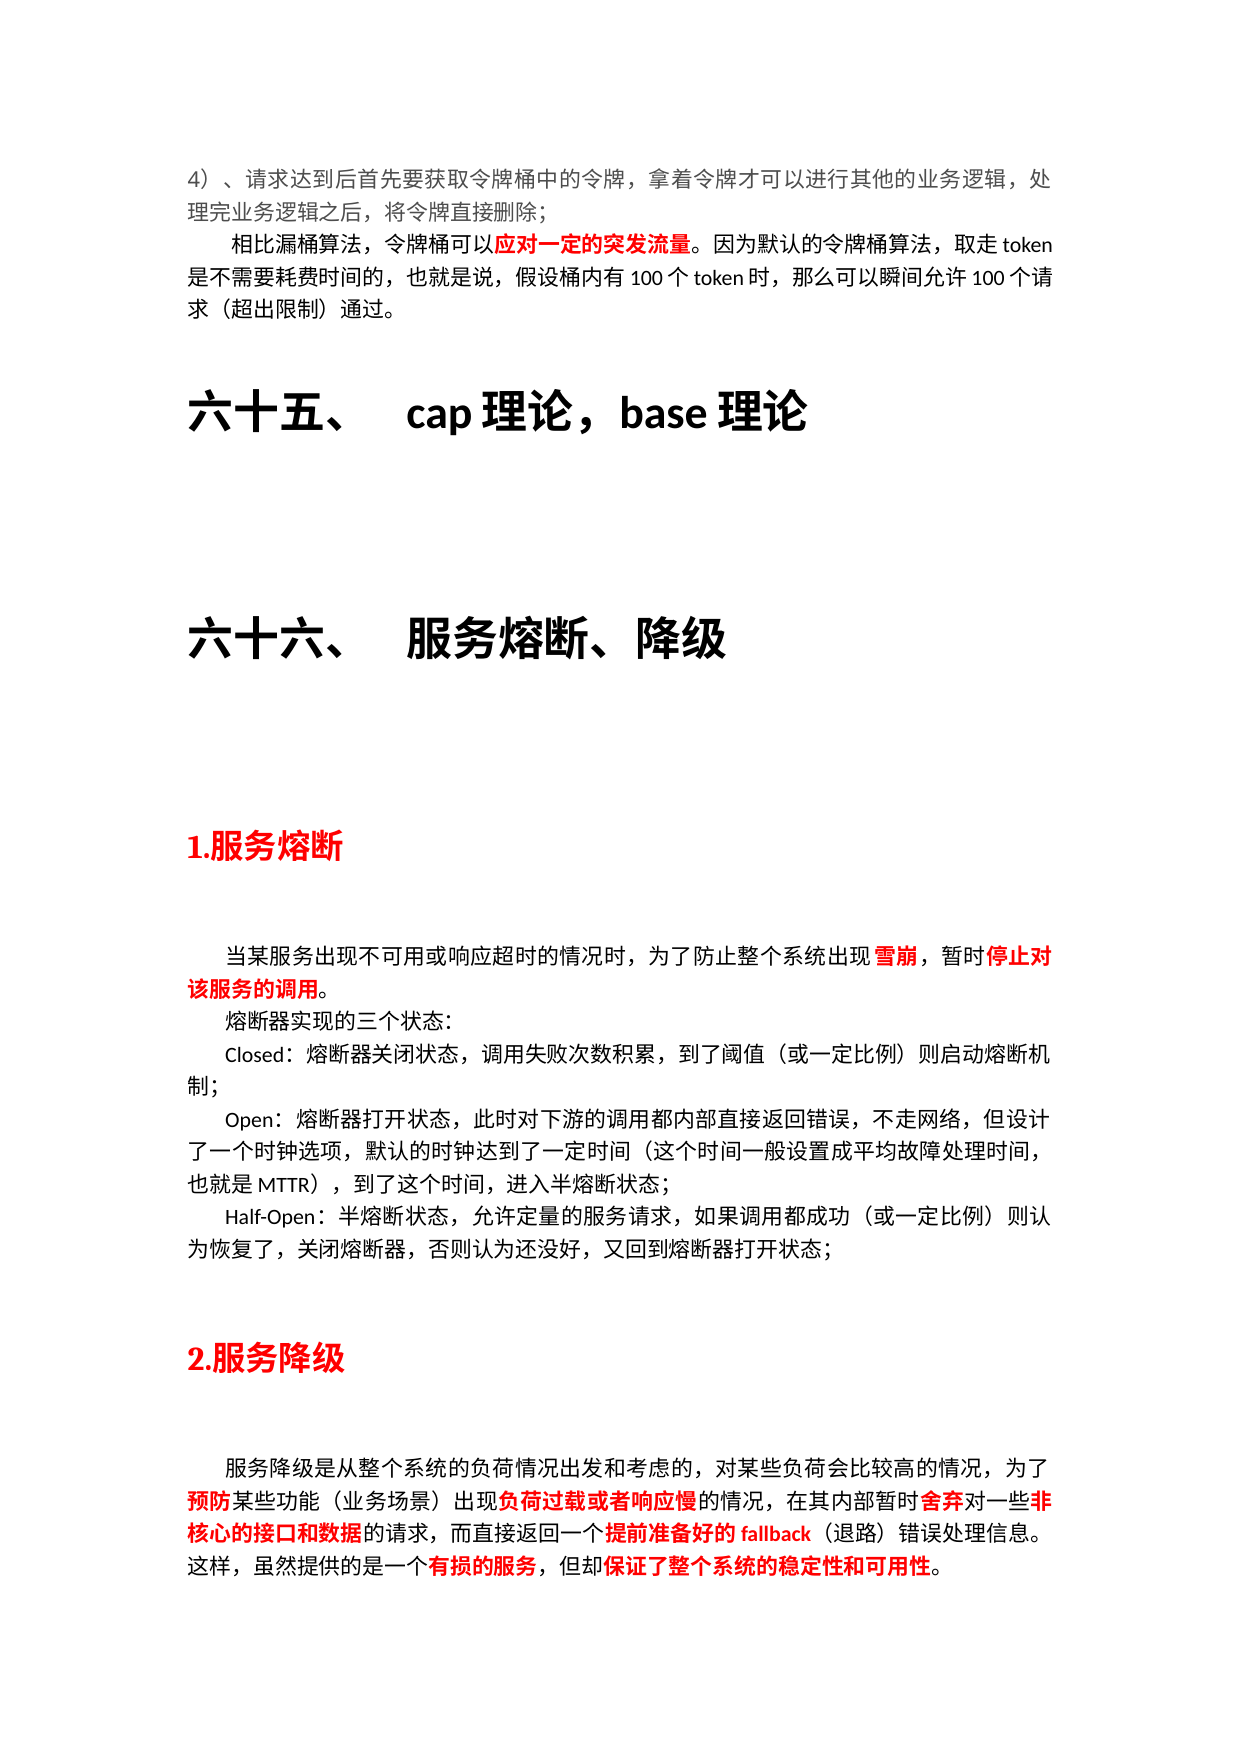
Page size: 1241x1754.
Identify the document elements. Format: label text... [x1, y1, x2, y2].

subtitle 服务熔断、降级 [187, 586, 1053, 684]
text 相比漏桶算法，令牌桶可以应对一定的突发流量。因为默认的令牌桶算法，取走token是不需要耗费时间的，也就是说，假设桶内有100个token时，那么可以瞬间允许100个请求（超出限制）通过。 [187, 227, 1053, 324]
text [187, 183, 1053, 227]
text 服务降级是从整个系统的负荷情况出发和考虑的，对某些负荷会比较高的情况，为了预防某些功能（业务场景）出现负荷过载或者响应慢的情况，在其内部暂时舍弃对一些非核心的接口和数据的请求，而直接返回一个提前准备好的fallback（退路）错误处理信息。这样，虽然提供的是一个有损的服务，但却保证了整个系统的稳定性和可用性。 [187, 1451, 1053, 1581]
text 熔断器实现的三个状态： [187, 1004, 1053, 1036]
text Open：熔断器打开状态，此时对下游的调用都内部直接返回错误，不走网络，但设计了一个时钟选项，默认的时钟达到了一定时间（这个时间一般设置成平均故障处理时间，也就是MTTR），到了这个时间，进入半熔断状态； [187, 1101, 1053, 1199]
subtitle cap理论，base理论 [187, 360, 1053, 457]
text Closed：熔断器关闭状态，调用失败次数积累，到了阈值（或一定比例）则启动熔断机制； [187, 1036, 1053, 1101]
subtitle 1.服务熔断 [187, 812, 1053, 877]
text Half-Open：半熔断状态，允许定量的服务请求，如果调用都成功（或一定比例）则认为恢复了，关闭熔断器，否则认为还没好，又回到熔断器打开状态； [187, 1199, 1053, 1264]
subtitle 2.服务降级 [187, 1323, 1053, 1388]
text 当某服务出现不可用或响应超时的情况时，为了防止整个系统出现雪崩，暂时停止对该服务的调用。 [187, 939, 1053, 1004]
